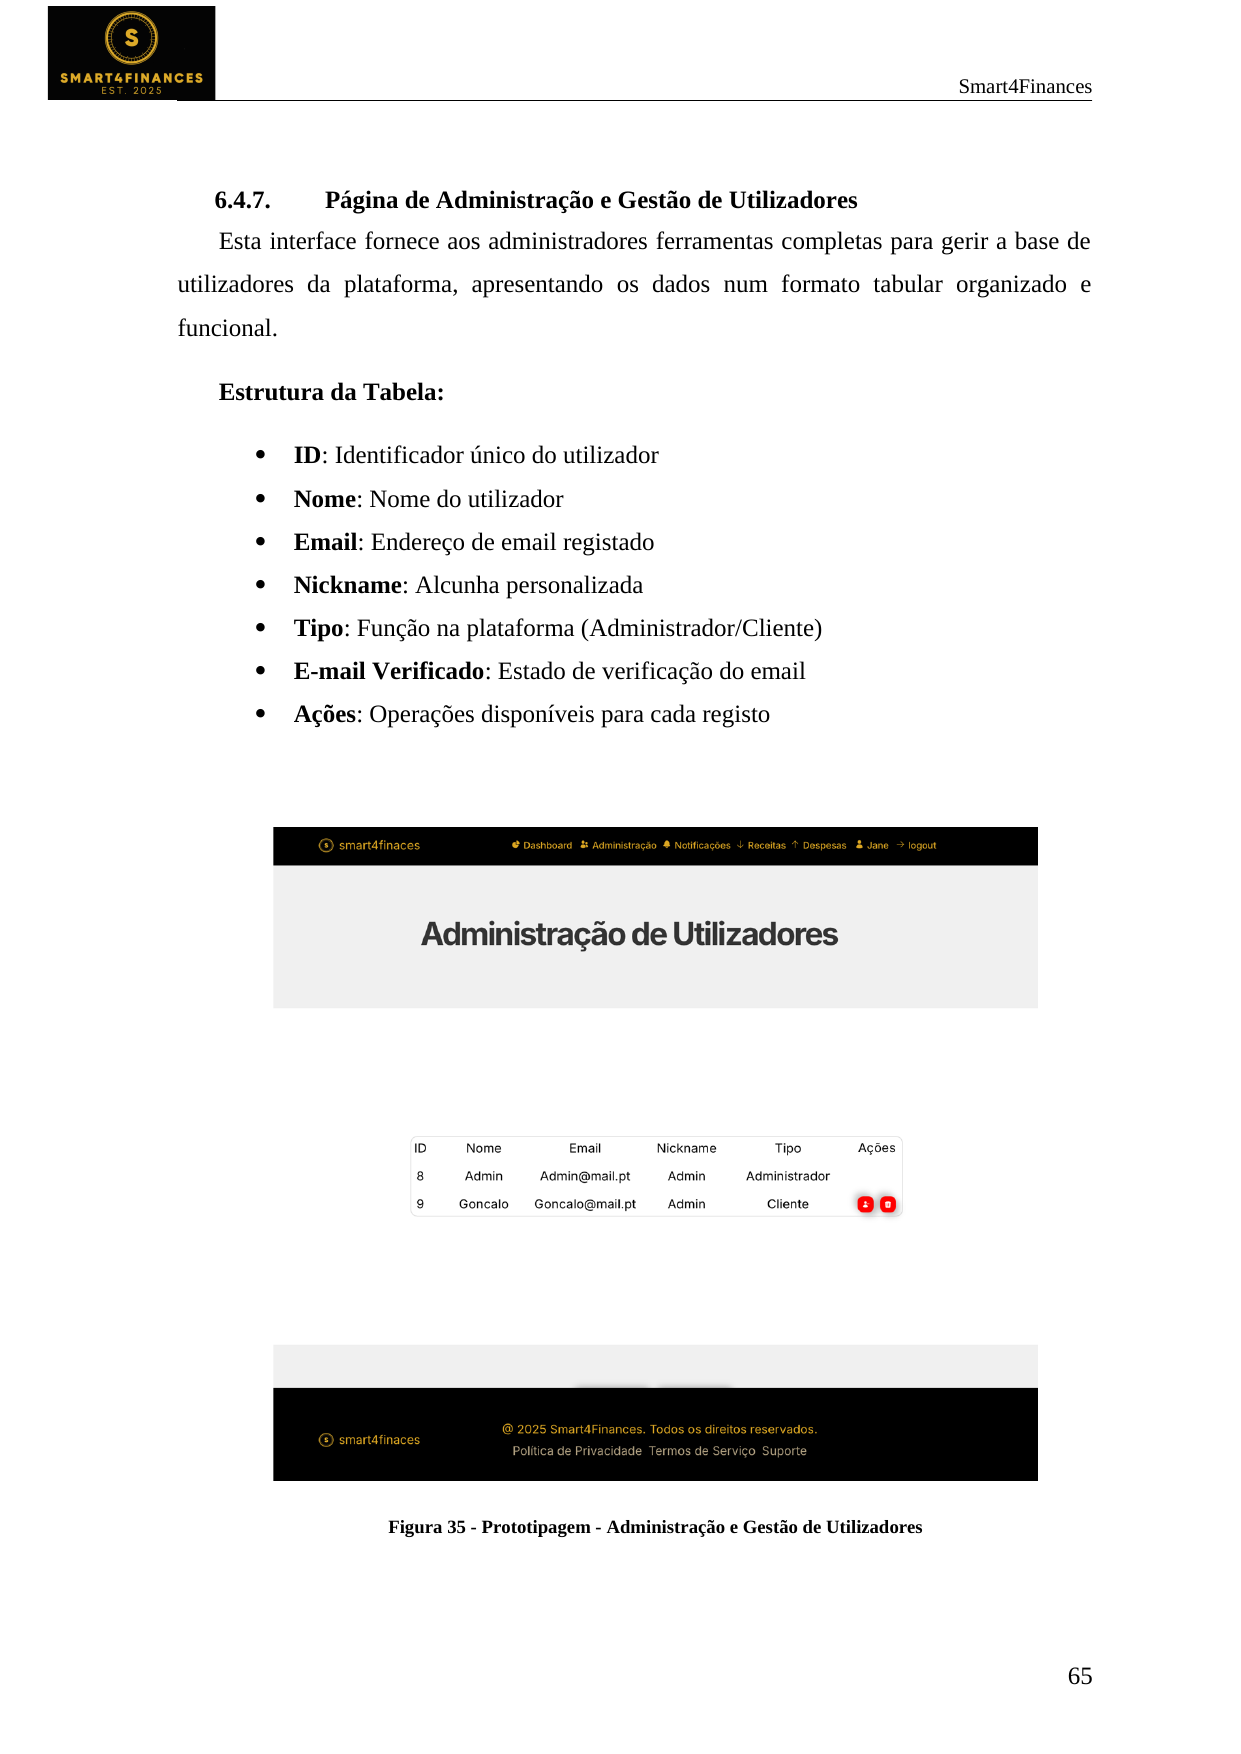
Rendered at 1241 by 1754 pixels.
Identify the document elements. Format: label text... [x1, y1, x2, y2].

list ID: Identificador único do utilizador [256, 441, 1092, 469]
picture [47, 6, 216, 100]
subtitle Página de Administração e Gestão de Utilizadores [214, 185, 1092, 214]
text Estrutura da Tabela: [177, 377, 1092, 405]
list Nickname: Alcunha personalizada [256, 570, 1092, 599]
picture [273, 827, 1038, 1481]
list Ações: Operações disponíveis para cada registo [256, 699, 1092, 728]
list Email: Endereço de email registado [256, 527, 1092, 556]
list Nome: Nome do utilizador [256, 484, 1092, 512]
text Esta interface fornece aos administradores ferramentas completas para gerir a base de utilizadores da plataforma, apresentando os dados num formato tabular organizado e funcional. [177, 226, 1092, 341]
list E-mail Verificado: Estado de verificação do email [256, 656, 1092, 685]
list Tipo: Função na plataforma (Administrador/Cliente) [256, 613, 1092, 642]
